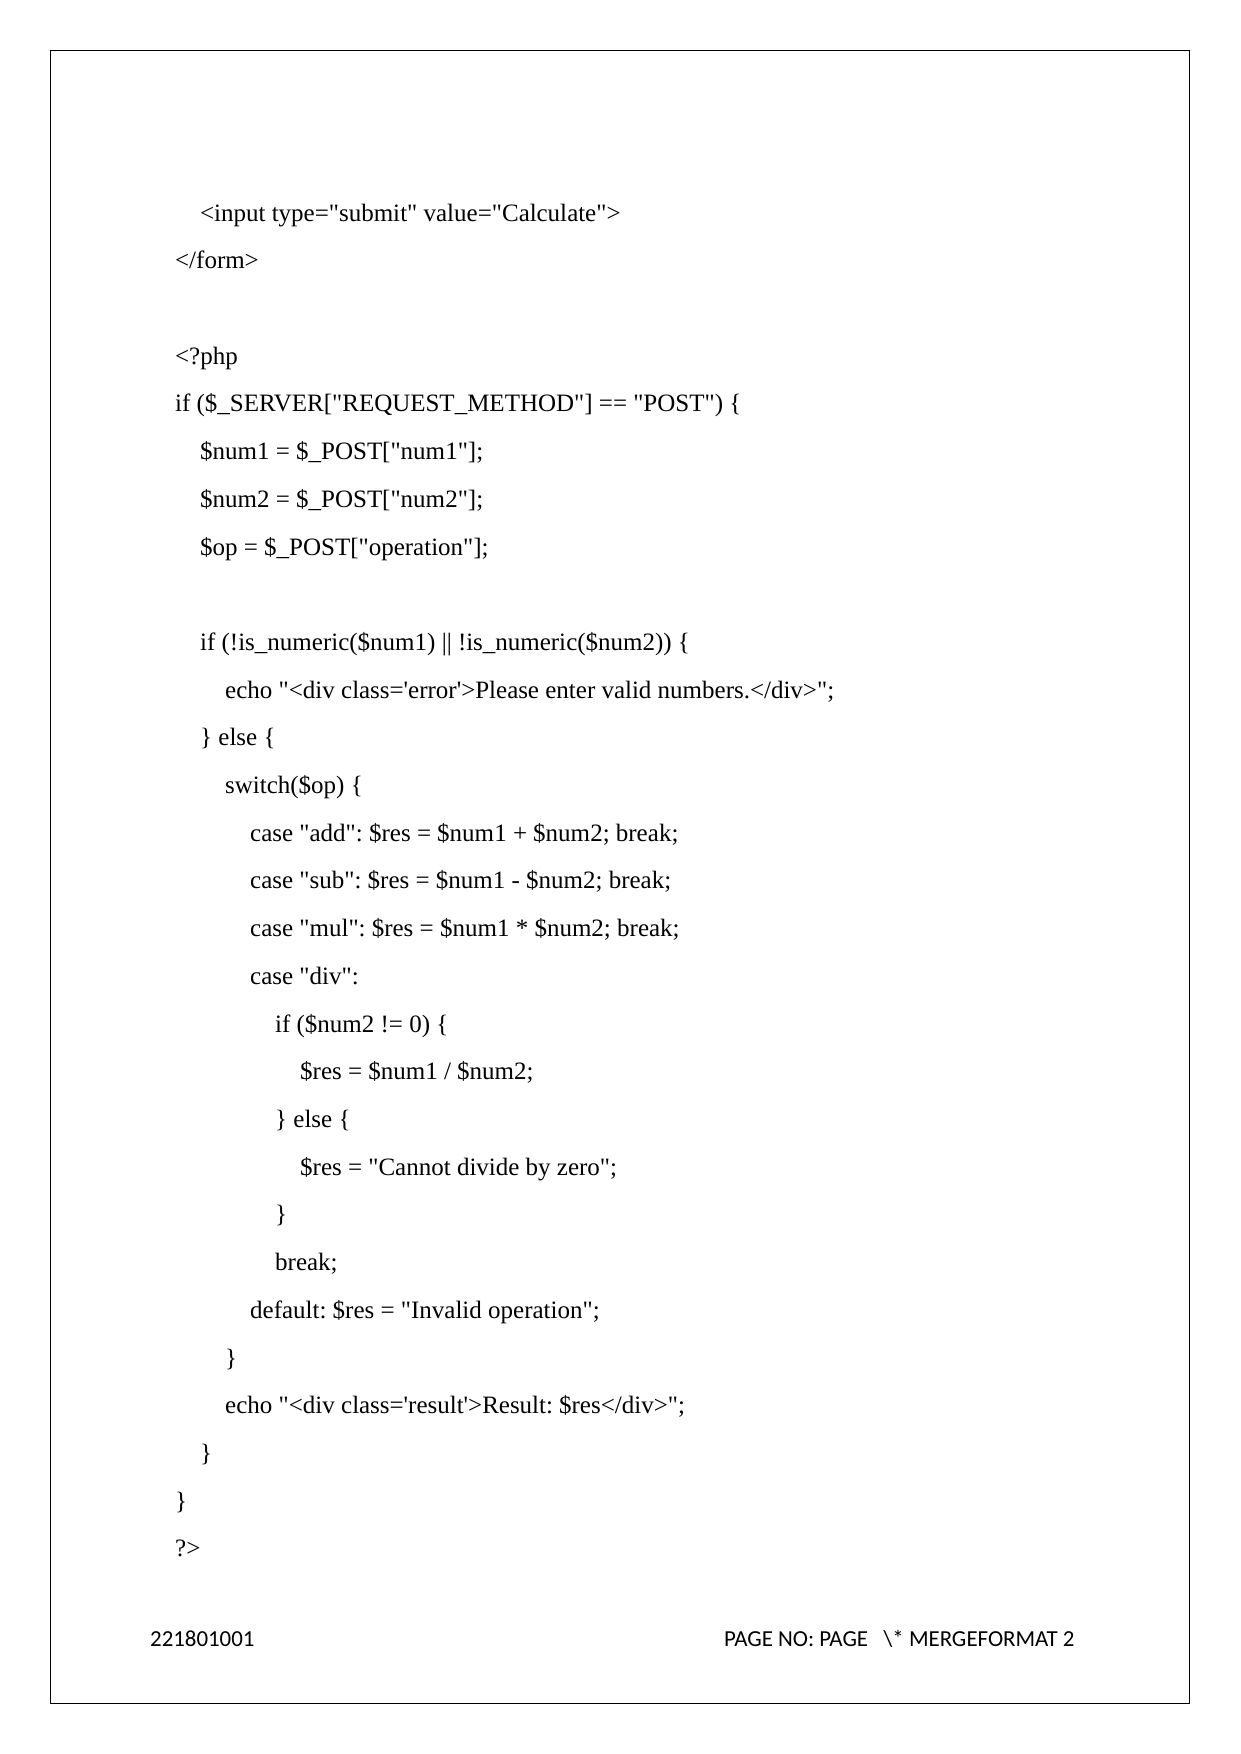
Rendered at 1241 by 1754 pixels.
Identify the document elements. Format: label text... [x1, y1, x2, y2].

text if ($num2 != 0) { [150, 1009, 1090, 1037]
text } else { [150, 1104, 1090, 1133]
text if ($_SERVER["REQUEST_METHOD"] == "POST") { [150, 388, 1090, 417]
text case "add": $res = $num1 + $num2; break; [150, 818, 1090, 847]
text } else { [150, 722, 1090, 751]
text switch($op) { [150, 770, 1090, 799]
text $res = $num1 / $num2; [150, 1056, 1090, 1085]
text break; [150, 1247, 1090, 1276]
text </form> [150, 245, 1090, 274]
text $num2 = $_POST["num2"]; [150, 484, 1090, 513]
text echo "<div class='error'>Please enter valid numbers.</div>"; [150, 675, 1090, 703]
text $res = "Cannot divide by zero"; [150, 1152, 1090, 1181]
text case "div": [150, 961, 1090, 990]
text if (!is_numeric($num1) || !is_numeric($num2)) { [150, 627, 1090, 656]
text } [150, 1199, 1090, 1228]
text $num1 = $_POST["num1"]; [150, 436, 1090, 465]
text } [150, 1343, 1090, 1371]
text case "sub": $res = $num1 - $num2; break; [150, 866, 1090, 894]
text default: $res = "Invalid operation"; [150, 1295, 1090, 1324]
text echo "<div class='result'>Result: $res</div>"; [150, 1390, 1090, 1419]
text <?php [150, 341, 1090, 369]
text $op = $_POST["operation"]; [150, 532, 1090, 560]
text } [150, 1486, 1090, 1514]
text } [150, 1438, 1090, 1467]
text ?> [150, 1533, 1090, 1562]
text case "mul": $res = $num1 * $num2; break; [150, 913, 1090, 942]
text <input type="submit" value="Calculate"> [150, 198, 1090, 226]
